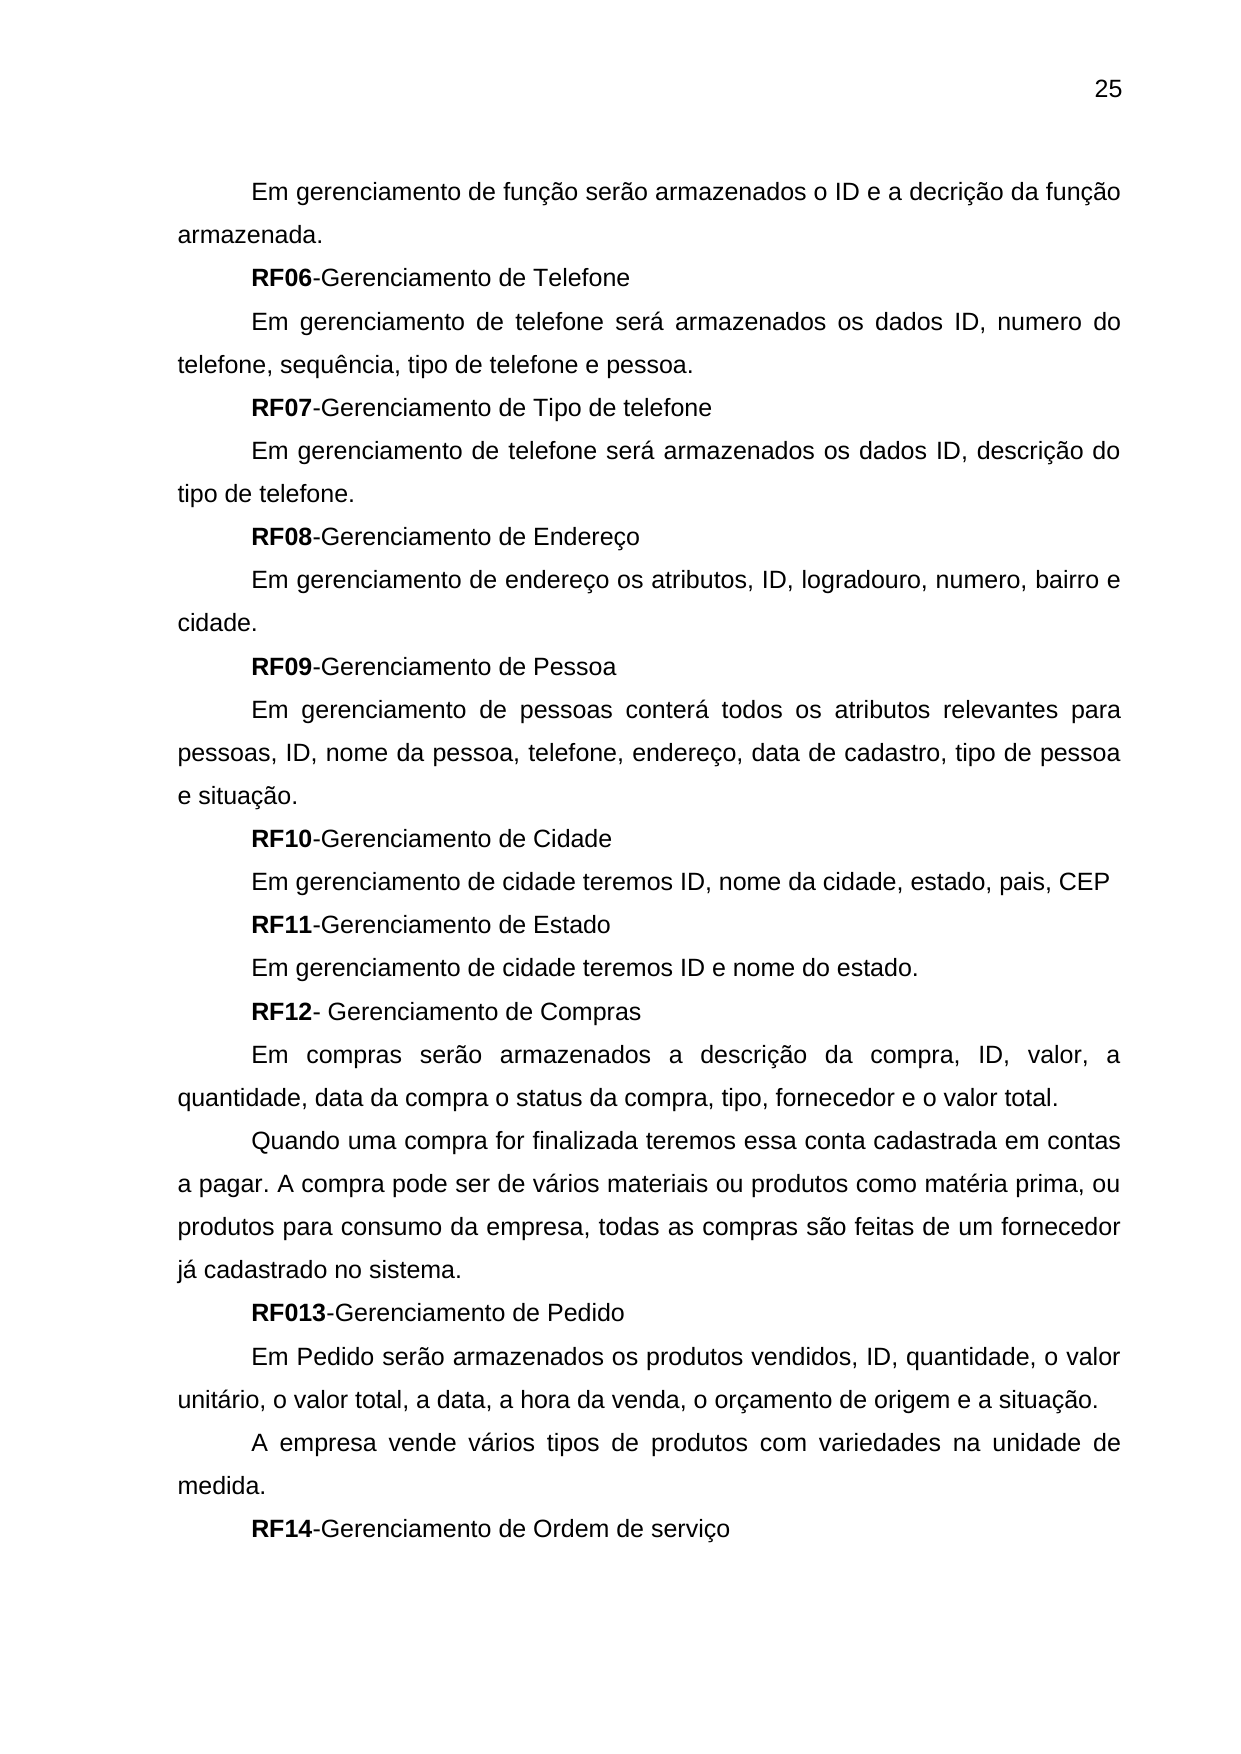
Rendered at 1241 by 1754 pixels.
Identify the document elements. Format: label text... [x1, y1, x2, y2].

text RF14-Gerenciamento de Ordem de serviço [177, 1514, 1122, 1543]
text RF07-Gerenciamento de Tipo de telefone [177, 393, 1122, 422]
text Em gerenciamento de pessoas conterá todos os atributos relevantes para pessoas, ID, nome da pessoa, telefone, endereço, data de cadastro, tipo de pessoa e situação. [177, 695, 1122, 810]
text RF10-Gerenciamento de Cidade [177, 824, 1122, 853]
text Em gerenciamento de cidade teremos ID e nome do estado. [177, 953, 1122, 982]
text Em Pedido serão armazenados os produtos vendidos, ID, quantidade, o valor unitário, o valor total, a data, a hora da venda, o orçamento de origem e a situação. [177, 1342, 1122, 1413]
text Em gerenciamento de telefone será armazenados os dados ID, numero do telefone, sequência, tipo de telefone e pessoa. [177, 307, 1122, 378]
text RF013-Gerenciamento de Pedido [177, 1298, 1122, 1327]
text RF09-Gerenciamento de Pessoa [177, 652, 1122, 680]
text Em gerenciamento de endereço os atributos, ID, logradouro, numero, bairro e cidade. [177, 565, 1122, 637]
text RF12- Gerenciamento de Compras [177, 997, 1122, 1025]
text Em gerenciamento de cidade teremos ID, nome da cidade, estado, pais, CEP [177, 867, 1122, 896]
text RF08-Gerenciamento de Endereço [177, 522, 1122, 551]
text RF06-Gerenciamento de Telefone [177, 263, 1122, 292]
text A empresa vende vários tipos de produtos com variedades na unidade de medida. [177, 1428, 1122, 1500]
text Em gerenciamento de função serão armazenados o ID e a decrição da função armazenada. [177, 177, 1122, 249]
text Em gerenciamento de telefone será armazenados os dados ID, descrição do tipo de telefone. [177, 436, 1122, 508]
text Quando uma compra for finalizada teremos essa conta cadastrada em contas a pagar. A compra pode ser de vários materiais ou produtos como matéria prima, ou produtos para consumo da empresa, todas as compras são feitas de um fornecedor já cadastrado no sistema. [177, 1126, 1122, 1284]
text Em compras serão armazenados a descrição da compra, ID, valor, a quantidade, data da compra o status da compra, tipo, fornecedor e o valor total. [177, 1040, 1122, 1112]
text RF11-Gerenciamento de Estado [177, 910, 1122, 939]
